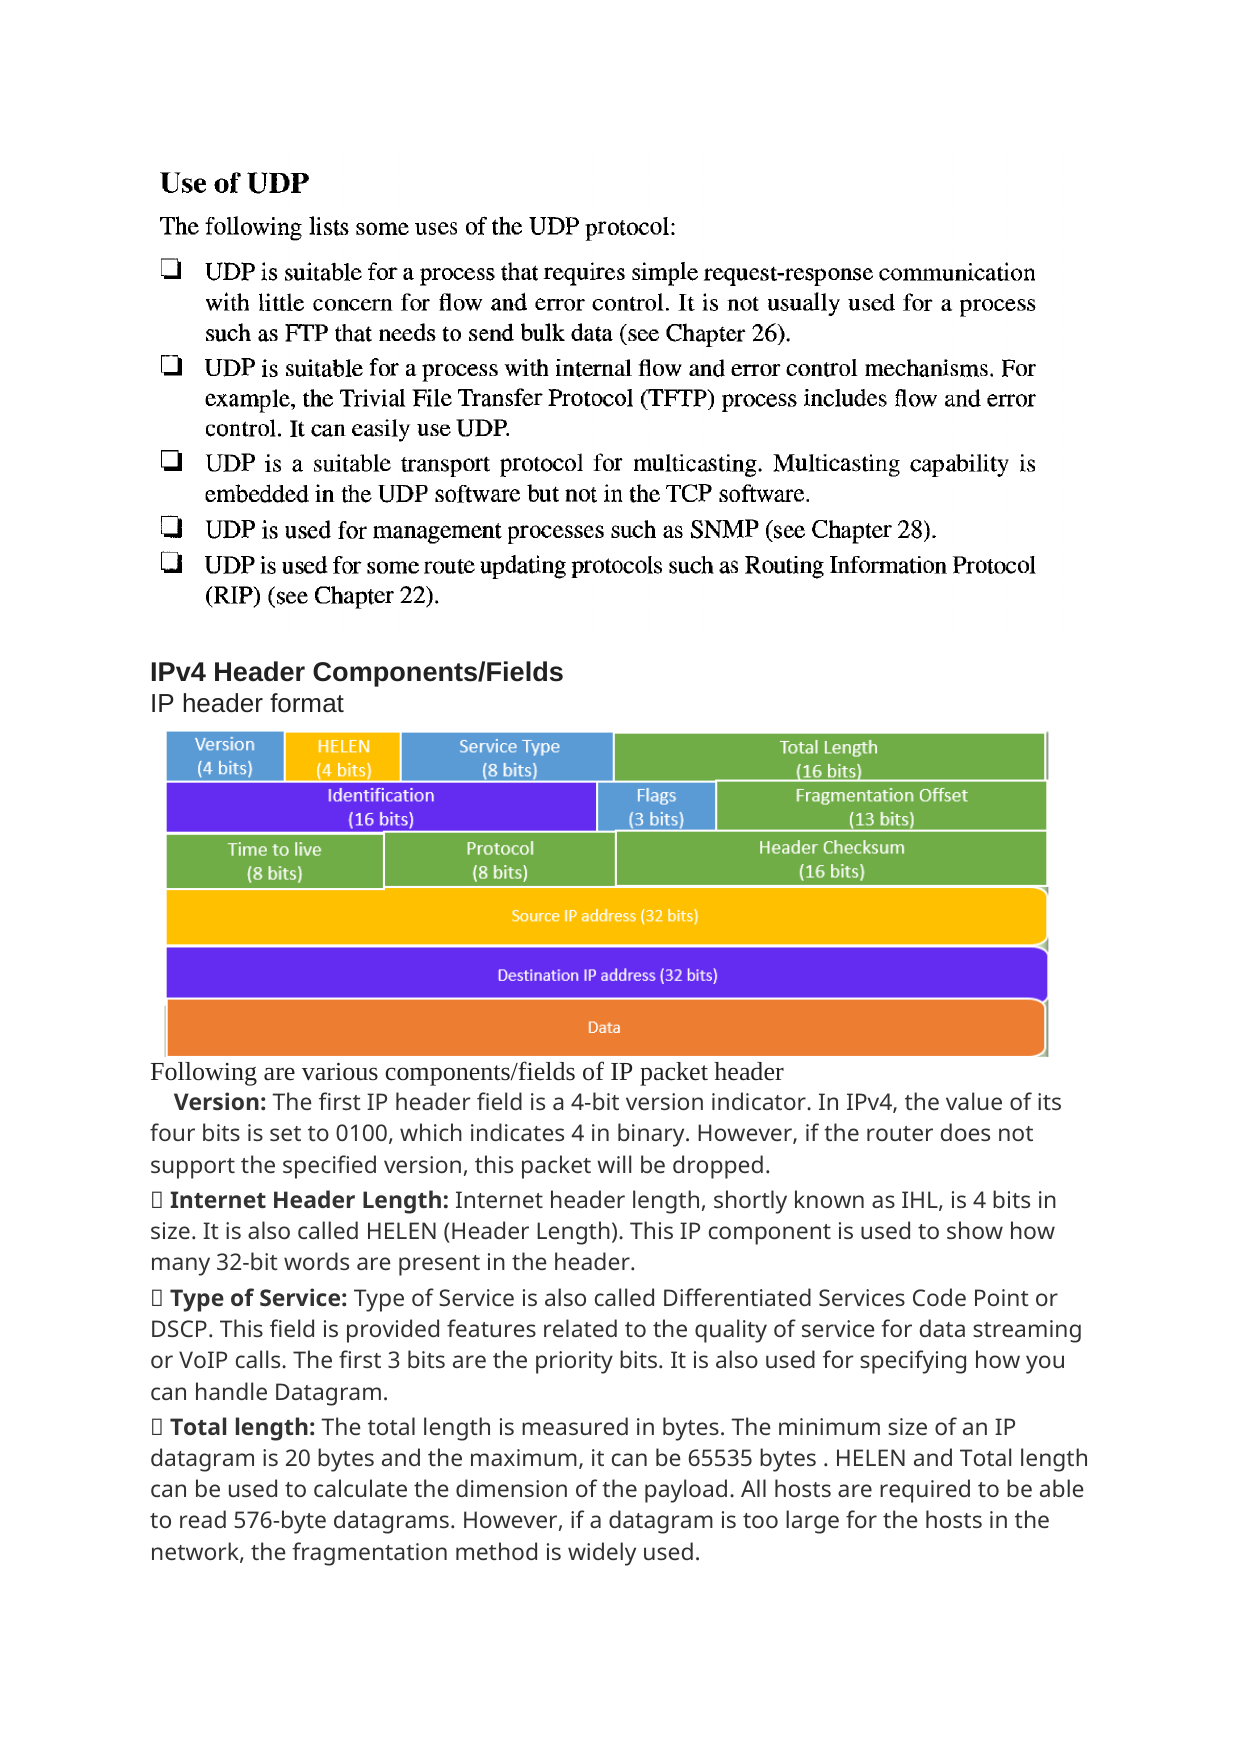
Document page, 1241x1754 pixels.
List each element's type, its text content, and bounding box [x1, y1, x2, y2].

text Following are various components/fields of IP packet header [150, 1056, 1090, 1086]
text IPv4 Header Components/Fields [150, 656, 1090, 688]
text IP header format [150, 688, 1090, 717]
text  Internet Header Length: Internet header length, shortly known as IHL, is 4 bits in size. It is also called HELEN (Header Length). This IP component is used to show how many 32-bit words are present in the header. [150, 1184, 1090, 1278]
text  Version: The first IP header field is a 4-bit version indicator. In IPv4, the value of its four bits is set to 0100, which indicates 4 in binary. However, if the router does not support the specified version, this packet will be dropped. [150, 1086, 1090, 1180]
text  Total length: The total length is measured in bytes. The minimum size of an IP datagram is 20 bytes and the maximum, it can be 65535 bytes . HELEN and Total length can be used to calculate the dimension of the payload. All hosts are required to be able to read 576-byte datagrams. However, if a datagram is too large for the hosts in the network, the fragmentation method is widely used. [150, 1411, 1090, 1567]
text  Type of Service: Type of Service is also called Differentiated Services Code Point or DSCP. This field is provided features related to the quality of service for data streaming or VoIP calls. The first 3 bits are the priority bits. It is also used for specifying how you can handle Datagram. [150, 1282, 1090, 1407]
